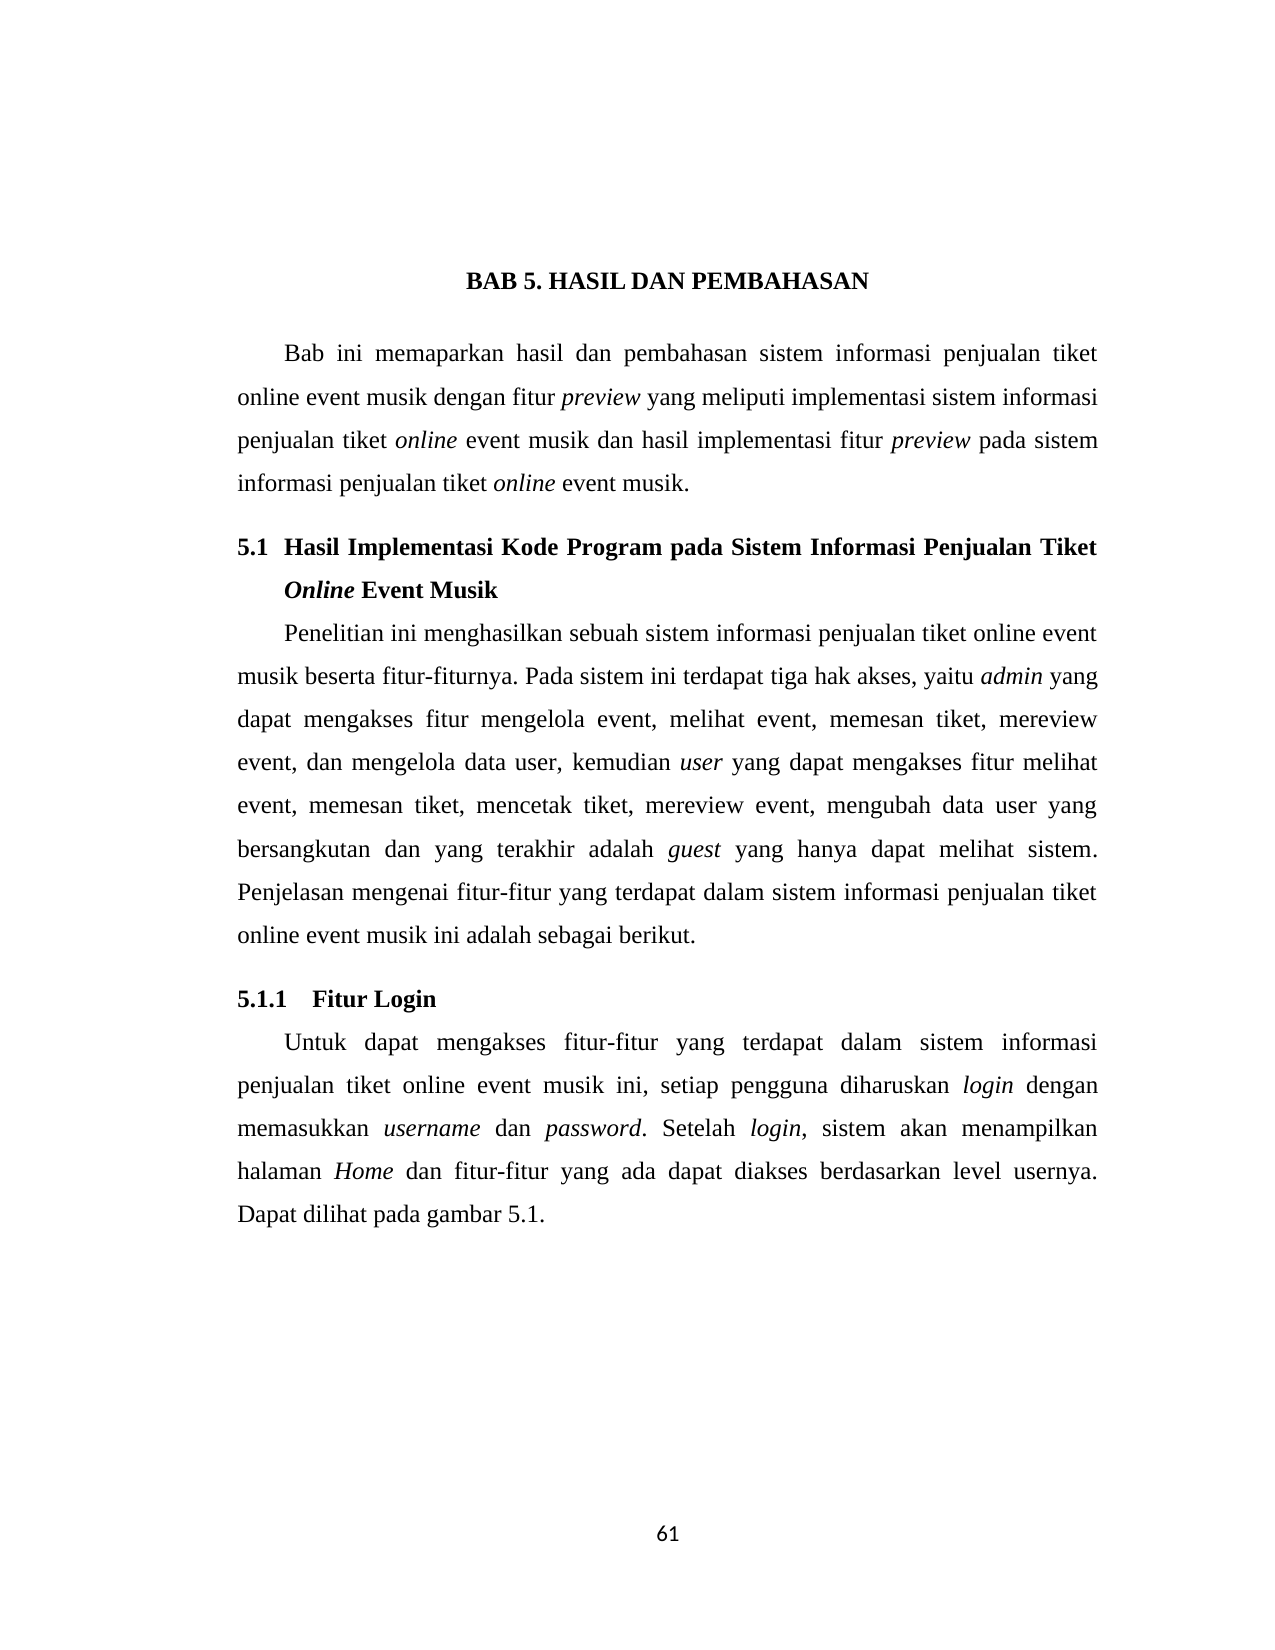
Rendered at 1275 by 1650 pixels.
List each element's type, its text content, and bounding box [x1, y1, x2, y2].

text Untuk dapat mengakses fitur-fitur yang terdapat dalam sistem informasi penjualan tiket online event musik ini, setiap pengguna diharuskan login dengan memasukkan username dan password. Setelah login, sistem akan menampilkan halaman Home dan fitur-fitur yang ada dapat diakses berdasarkan level usernya. Dapat dilihat pada gambar 5.1. [237, 1027, 1098, 1228]
subtitle Fitur Login [237, 984, 1098, 1013]
subtitle Hasil Implementasi Kode Program pada Sistem Informasi Penjualan Tiket Online Event Musik [237, 532, 1098, 604]
subtitle BAB 5. HASIL DAN PEMBAHASAN [237, 266, 1098, 295]
text Bab ini memaparkan hasil dan pembahasan sistem informasi penjualan tiket online event musik dengan fitur preview yang meliputi implementasi sistem informasi penjualan tiket online event musik dan hasil implementasi fitur preview pada sistem informasi penjualan tiket online event musik. [237, 338, 1098, 497]
text Penelitian ini menghasilkan sebuah sistem informasi penjualan tiket online event musik beserta fitur-fiturnya. Pada sistem ini terdapat tiga hak akses, yaitu admin yang dapat mengakses fitur mengelola event, melihat event, memesan tiket, mereview event, dan mengelola data user, kemudian user yang dapat mengakses fitur melihat event, memesan tiket, mencetak tiket, mereview event, mengubah data user yang bersangkutan dan yang terakhir adalah guest yang hanya dapat melihat sistem. Penjelasan mengenai fitur-fitur yang terdapat dalam sistem informasi penjualan tiket online event musik ini adalah sebagai berikut. [237, 618, 1098, 949]
